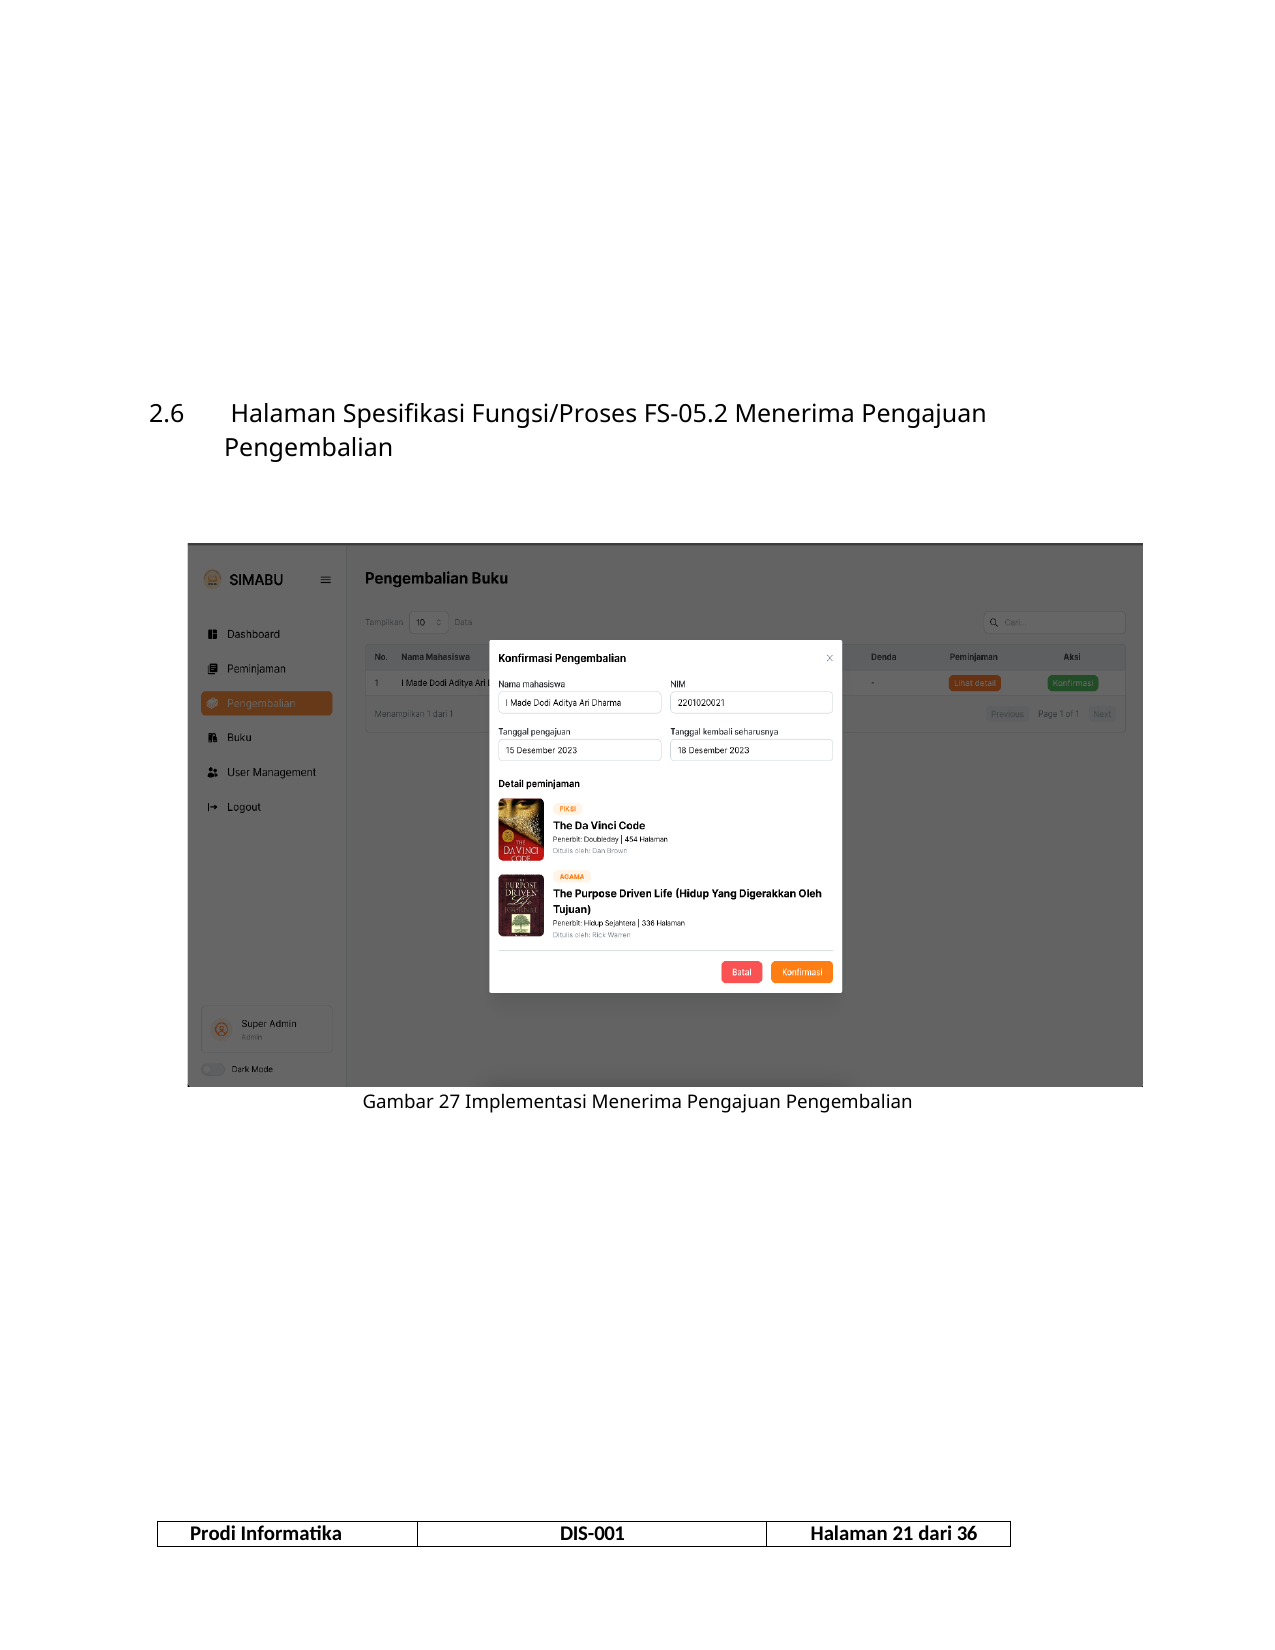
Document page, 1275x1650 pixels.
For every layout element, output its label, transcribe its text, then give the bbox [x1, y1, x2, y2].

picture [187, 543, 1143, 1087]
text Halaman Spesifikasi Fungsi/Proses FS-05.2 Menerima Pengajuan Pengembalian [149, 396, 1125, 464]
